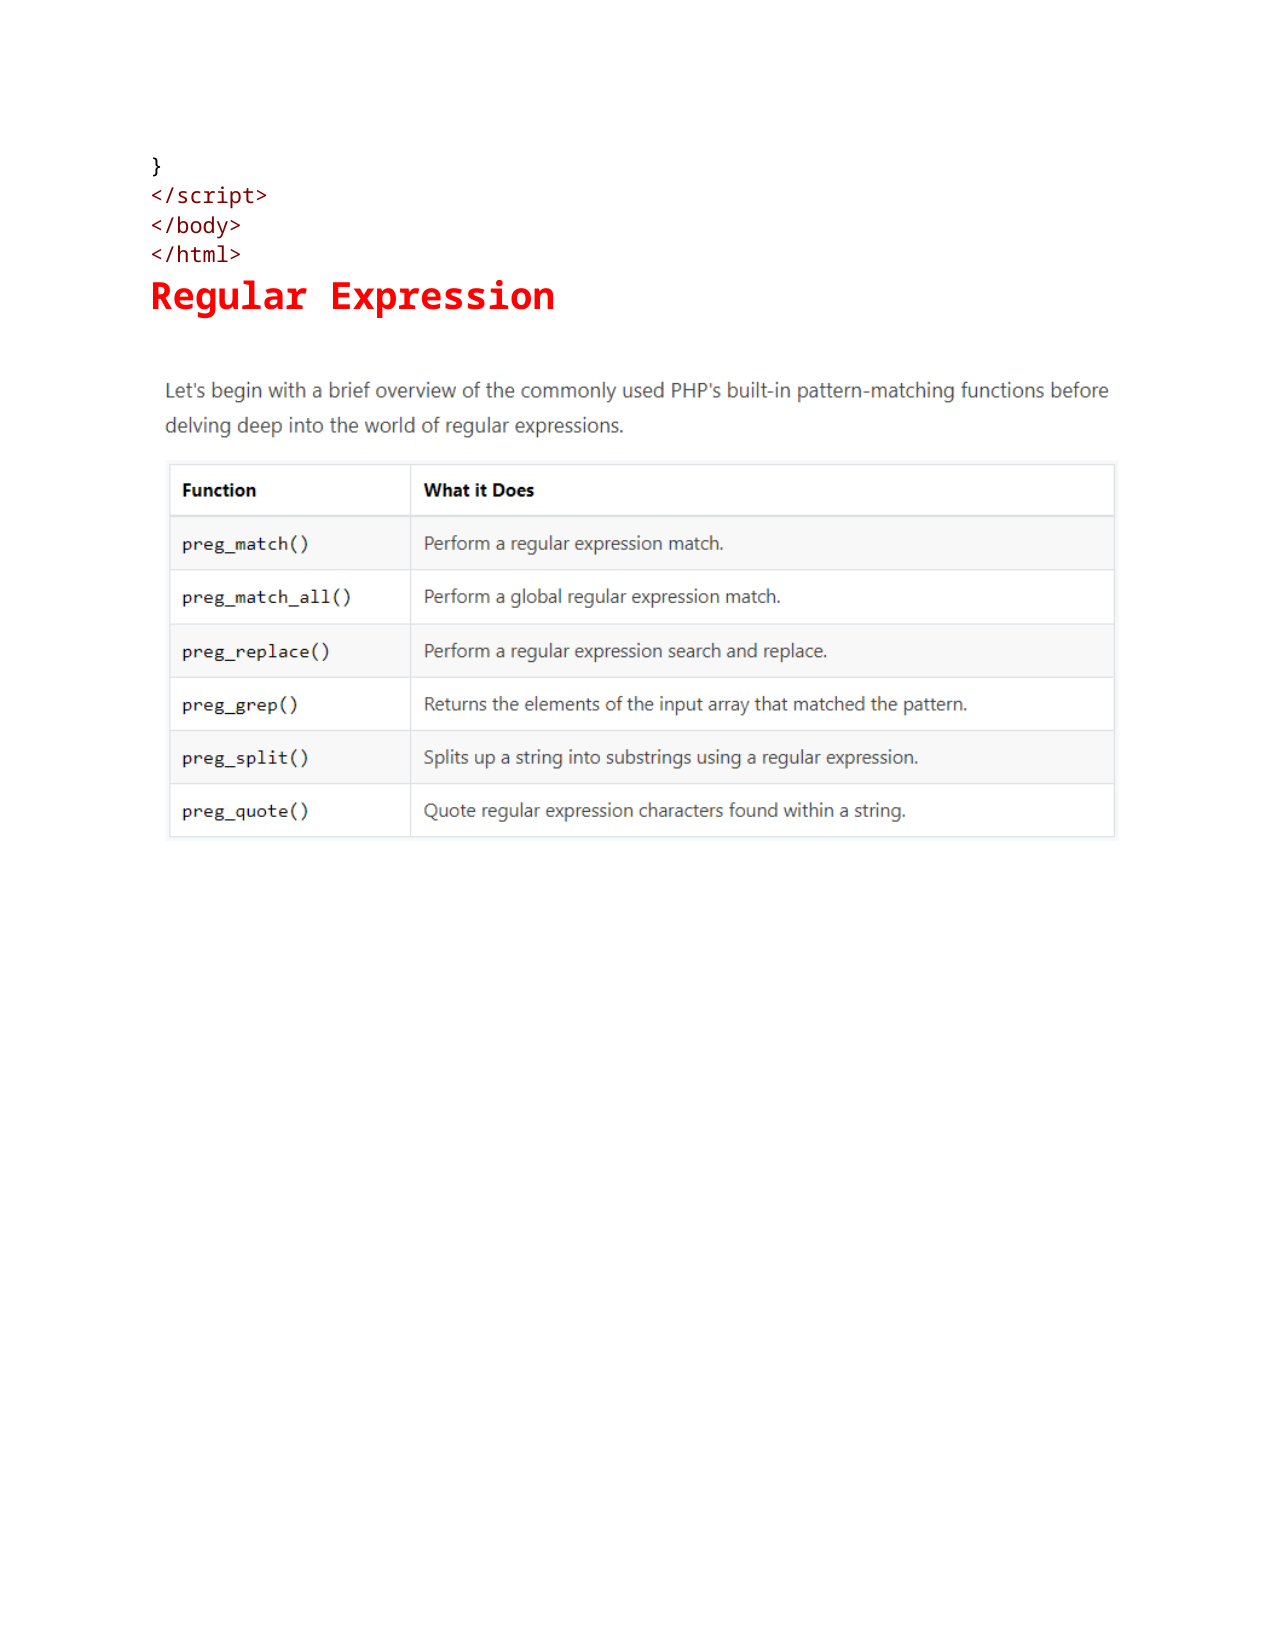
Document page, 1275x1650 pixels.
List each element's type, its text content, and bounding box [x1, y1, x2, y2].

text </body> [150, 209, 1125, 239]
text Regular Expression [150, 269, 1125, 320]
text </html> [150, 239, 1125, 269]
text } [150, 150, 1125, 180]
picture [150, 371, 1125, 852]
text </script> [150, 180, 1125, 209]
